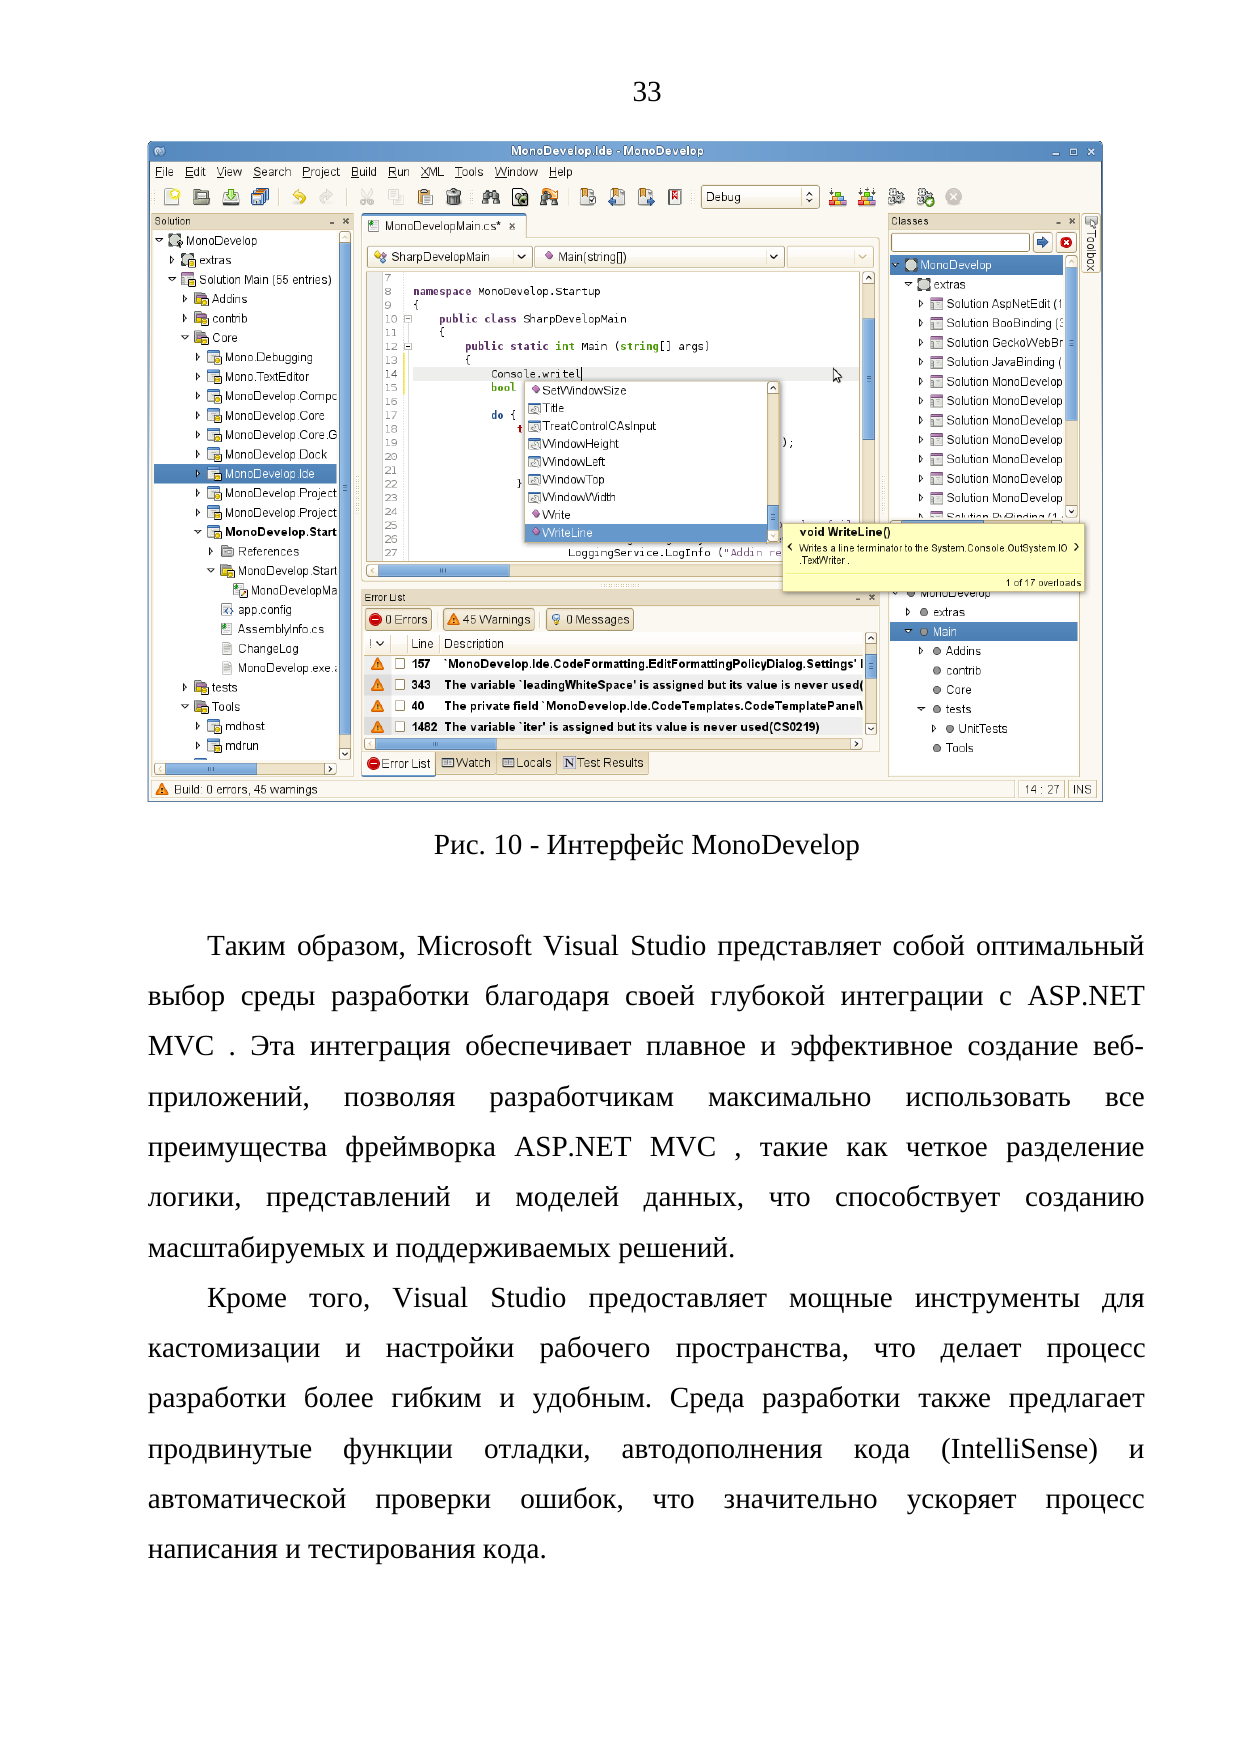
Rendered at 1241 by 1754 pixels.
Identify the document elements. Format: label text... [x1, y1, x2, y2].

text Кроме того, Visual Studio предоставляет мощные инструменты для кастомизации и настройки рабочего пространства, что делает процесс разработки более гибким и удобным. Среда разработки также предлагает продвинутые функции отладки, автодополнения кода (IntelliSense) и автоматической проверки ошибок, что значительно ускоряет процесс написания и тестирования кода. [148, 1280, 1146, 1565]
text Рис. 10 - Интерфейс MonoDevelop [148, 827, 1146, 861]
text Таким образом, Microsoft Visual Studio представляет собой оптимальный выбор среды разработки благодаря своей глубокой интеграции с ASP.NET MVC . Эта интеграция обеспечивает плавное и эффективное создание веб-приложений, позволяя разработчикам максимально использовать все преимущества фреймворка ASP.NET MVC , такие как четкое разделение логики, представлений и моделей данных, что способствует созданию масштабируемых и поддерживаемых решений. [148, 928, 1146, 1263]
picture [147, 141, 1103, 802]
